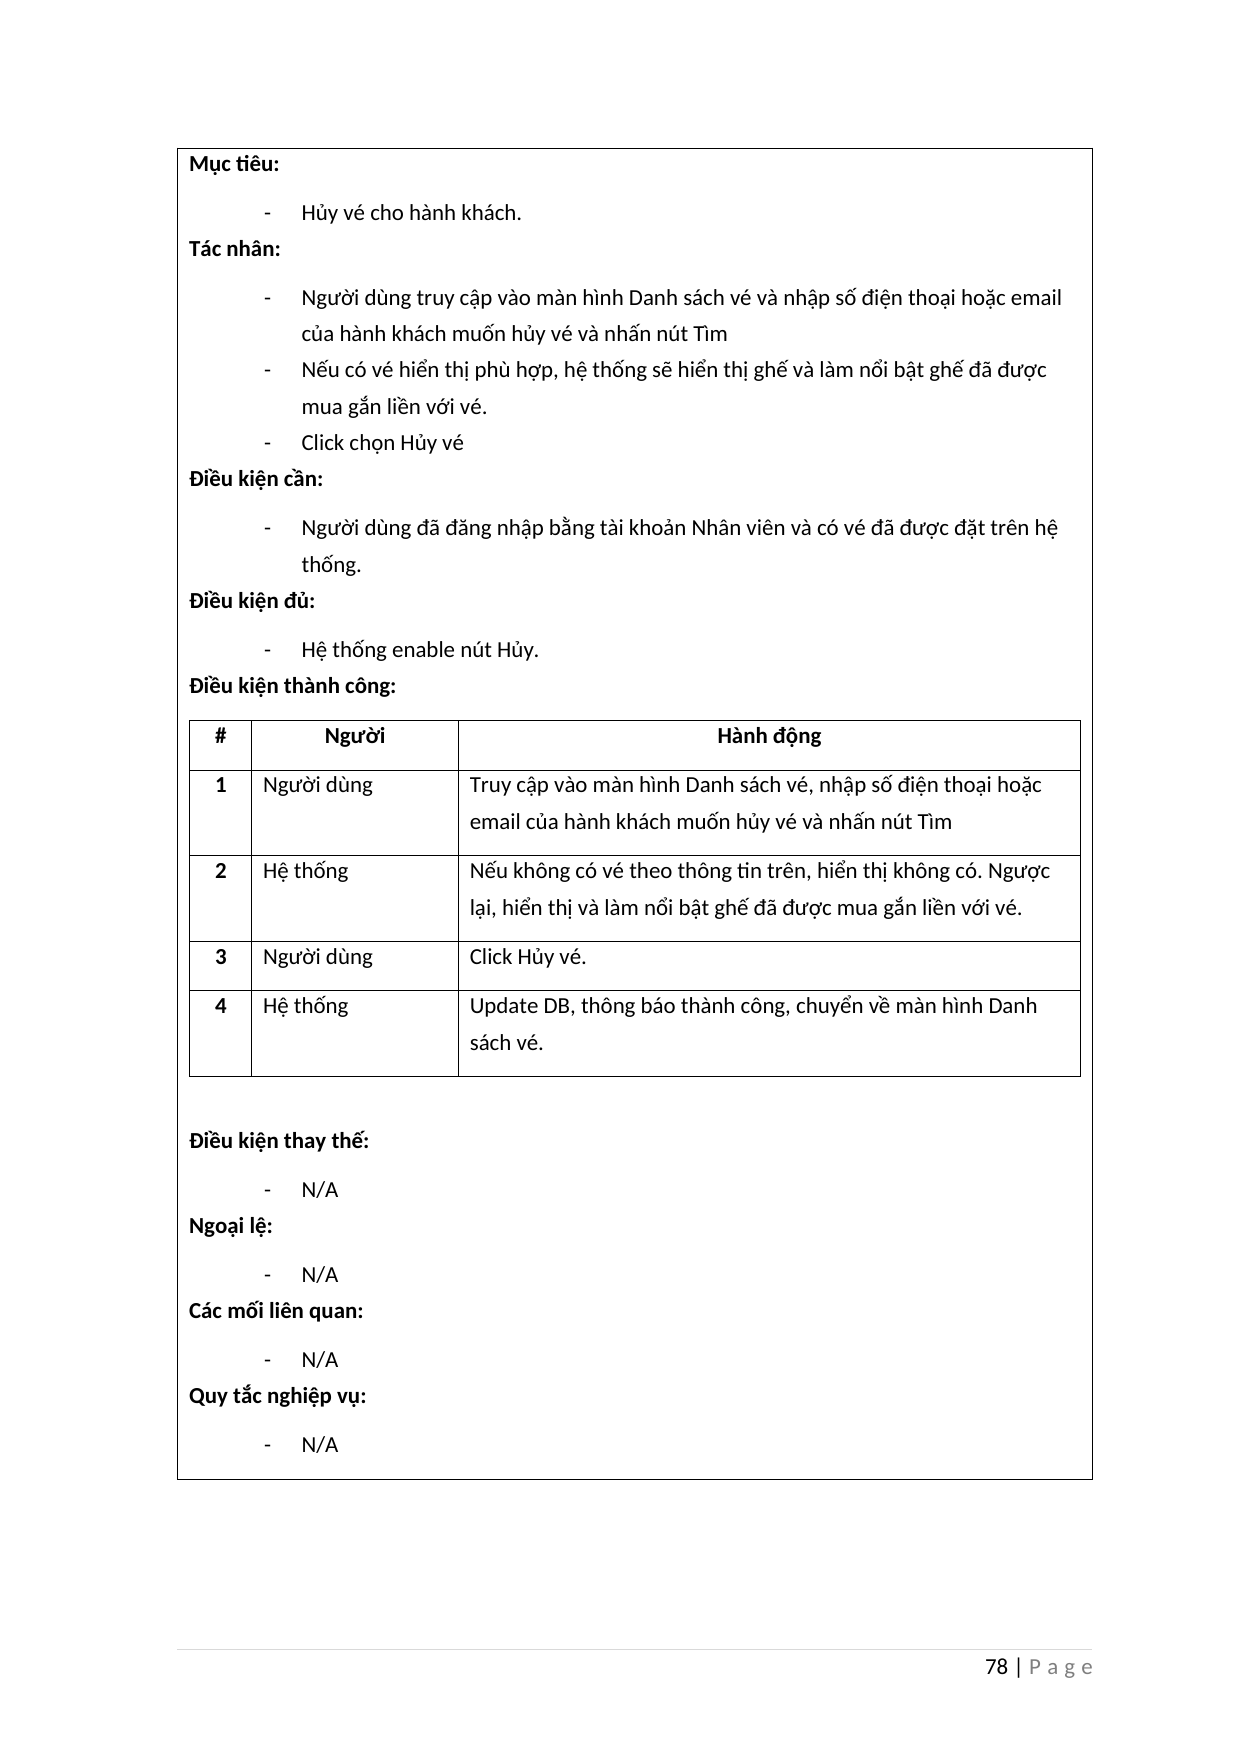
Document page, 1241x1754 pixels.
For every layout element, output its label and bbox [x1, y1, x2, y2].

table_header [178, 149, 1092, 1479]
